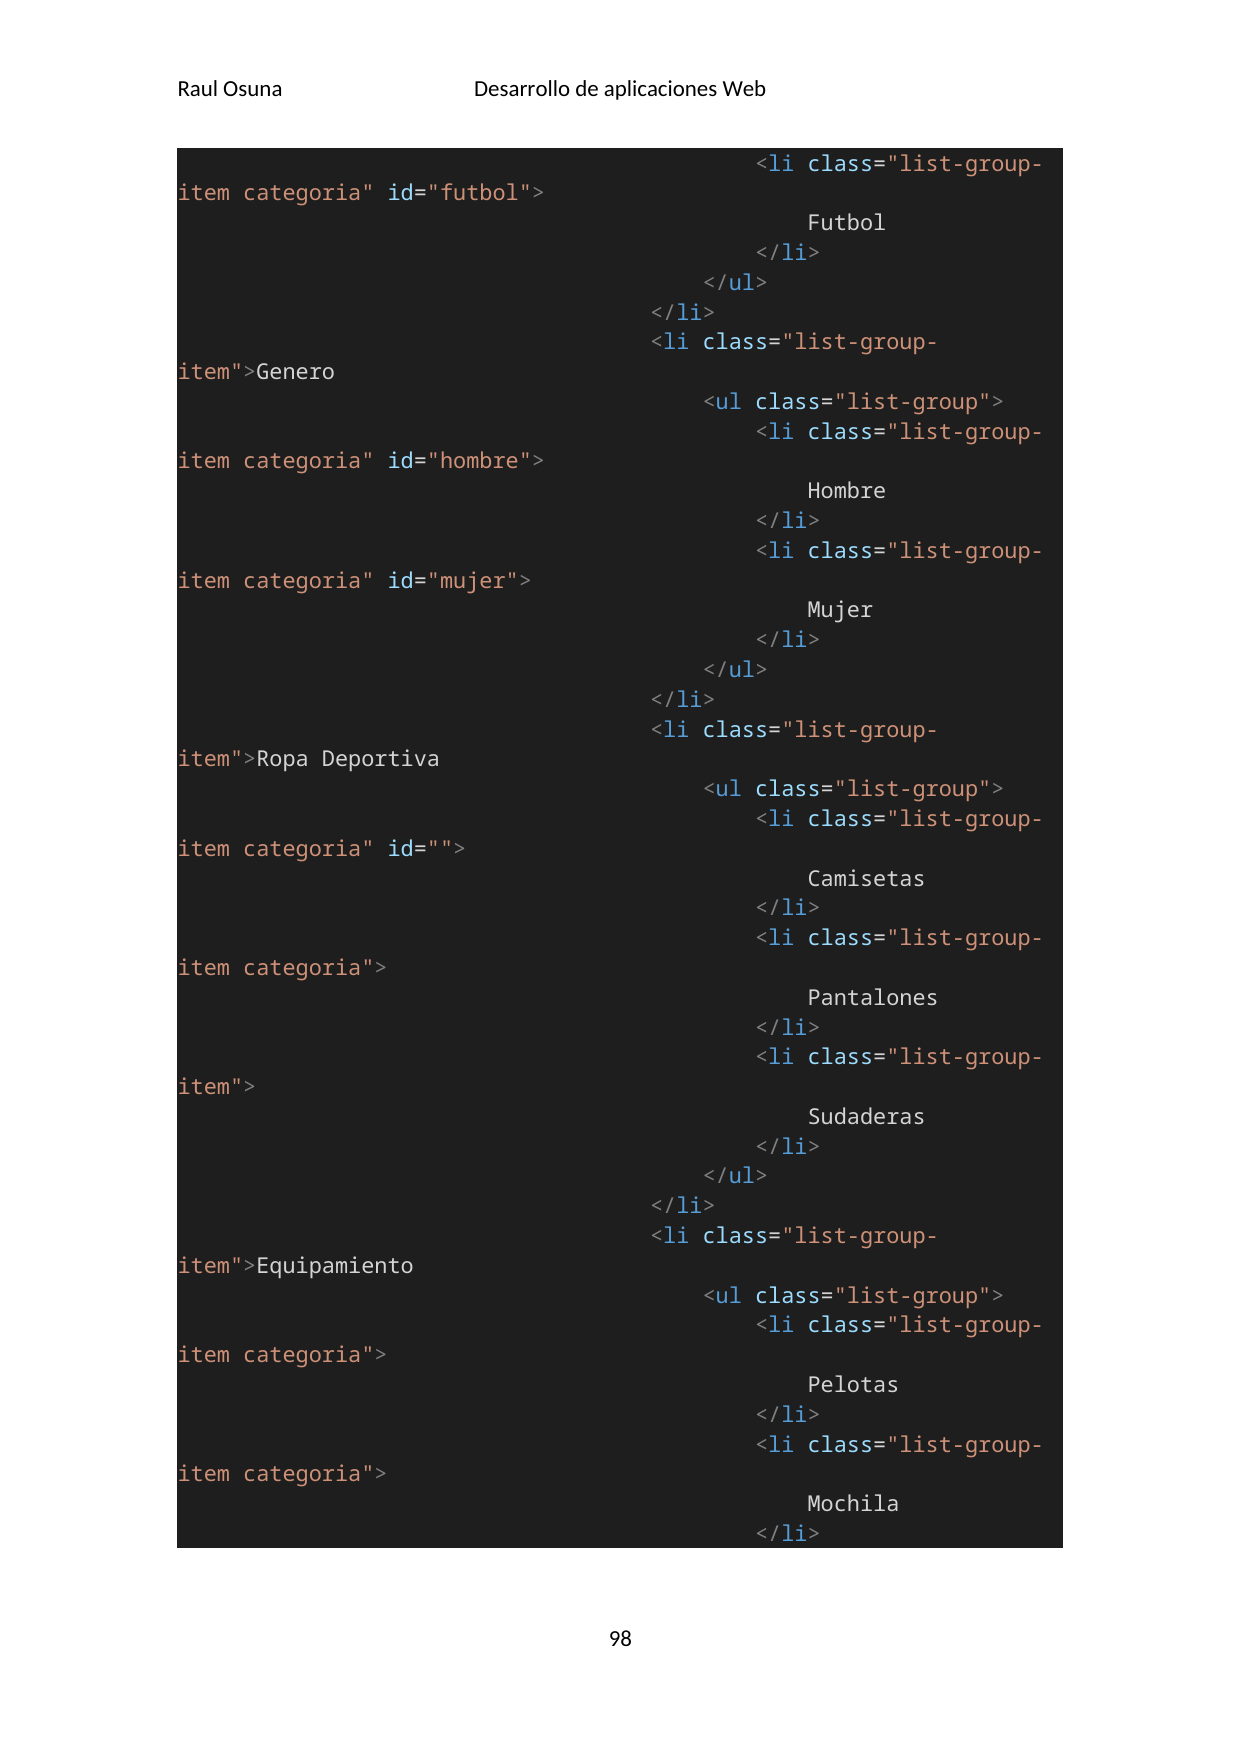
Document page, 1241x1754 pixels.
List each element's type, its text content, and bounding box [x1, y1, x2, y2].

text </li> [177, 237, 1063, 267]
text </li> [177, 1012, 1063, 1041]
text Camisetas [177, 863, 1063, 892]
text <ul class="list-group"> [177, 773, 1063, 803]
text </ul> [177, 267, 1063, 297]
text <ul class="list-group"> [177, 386, 1063, 416]
text </li> [177, 1190, 1063, 1220]
text </li> [177, 1518, 1063, 1548]
text <li class="list-group-item"> [177, 1041, 1063, 1101]
text Pantalones [177, 982, 1063, 1012]
text </li> [177, 1399, 1063, 1429]
text </li> [177, 1131, 1063, 1161]
text <li class="list-group-item categoria" id=""> [177, 803, 1063, 863]
text </li> [177, 892, 1063, 922]
text <li class="list-group-item categoria"> [177, 1309, 1063, 1369]
text Pelotas [177, 1369, 1063, 1399]
text <ul class="list-group"> [177, 1280, 1063, 1309]
text <li class="list-group-item categoria"> [177, 922, 1063, 982]
text Mochila [177, 1488, 1063, 1518]
text </li> [177, 505, 1063, 535]
text <li class="list-group-item">Ropa Deportiva [177, 714, 1063, 773]
text </li> [177, 624, 1063, 654]
text Hombre [177, 475, 1063, 505]
text <li class="list-group-item categoria"> [177, 1429, 1063, 1488]
text </li> [177, 684, 1063, 714]
text </li> [177, 297, 1063, 326]
text </ul> [177, 654, 1063, 684]
text <li class="list-group-item">Equipamiento [177, 1220, 1063, 1280]
text Mujer [177, 594, 1063, 624]
text Futbol [177, 207, 1063, 237]
text Sudaderas [177, 1101, 1063, 1131]
text <li class="list-group-item categoria" id="hombre"> [177, 416, 1063, 475]
text </ul> [177, 1161, 1063, 1190]
text <li class="list-group-item">Genero [177, 326, 1063, 386]
text <li class="list-group-item categoria" id="mujer"> [177, 535, 1063, 594]
text <li class="list-group-item categoria" id="futbol"> [177, 148, 1063, 207]
